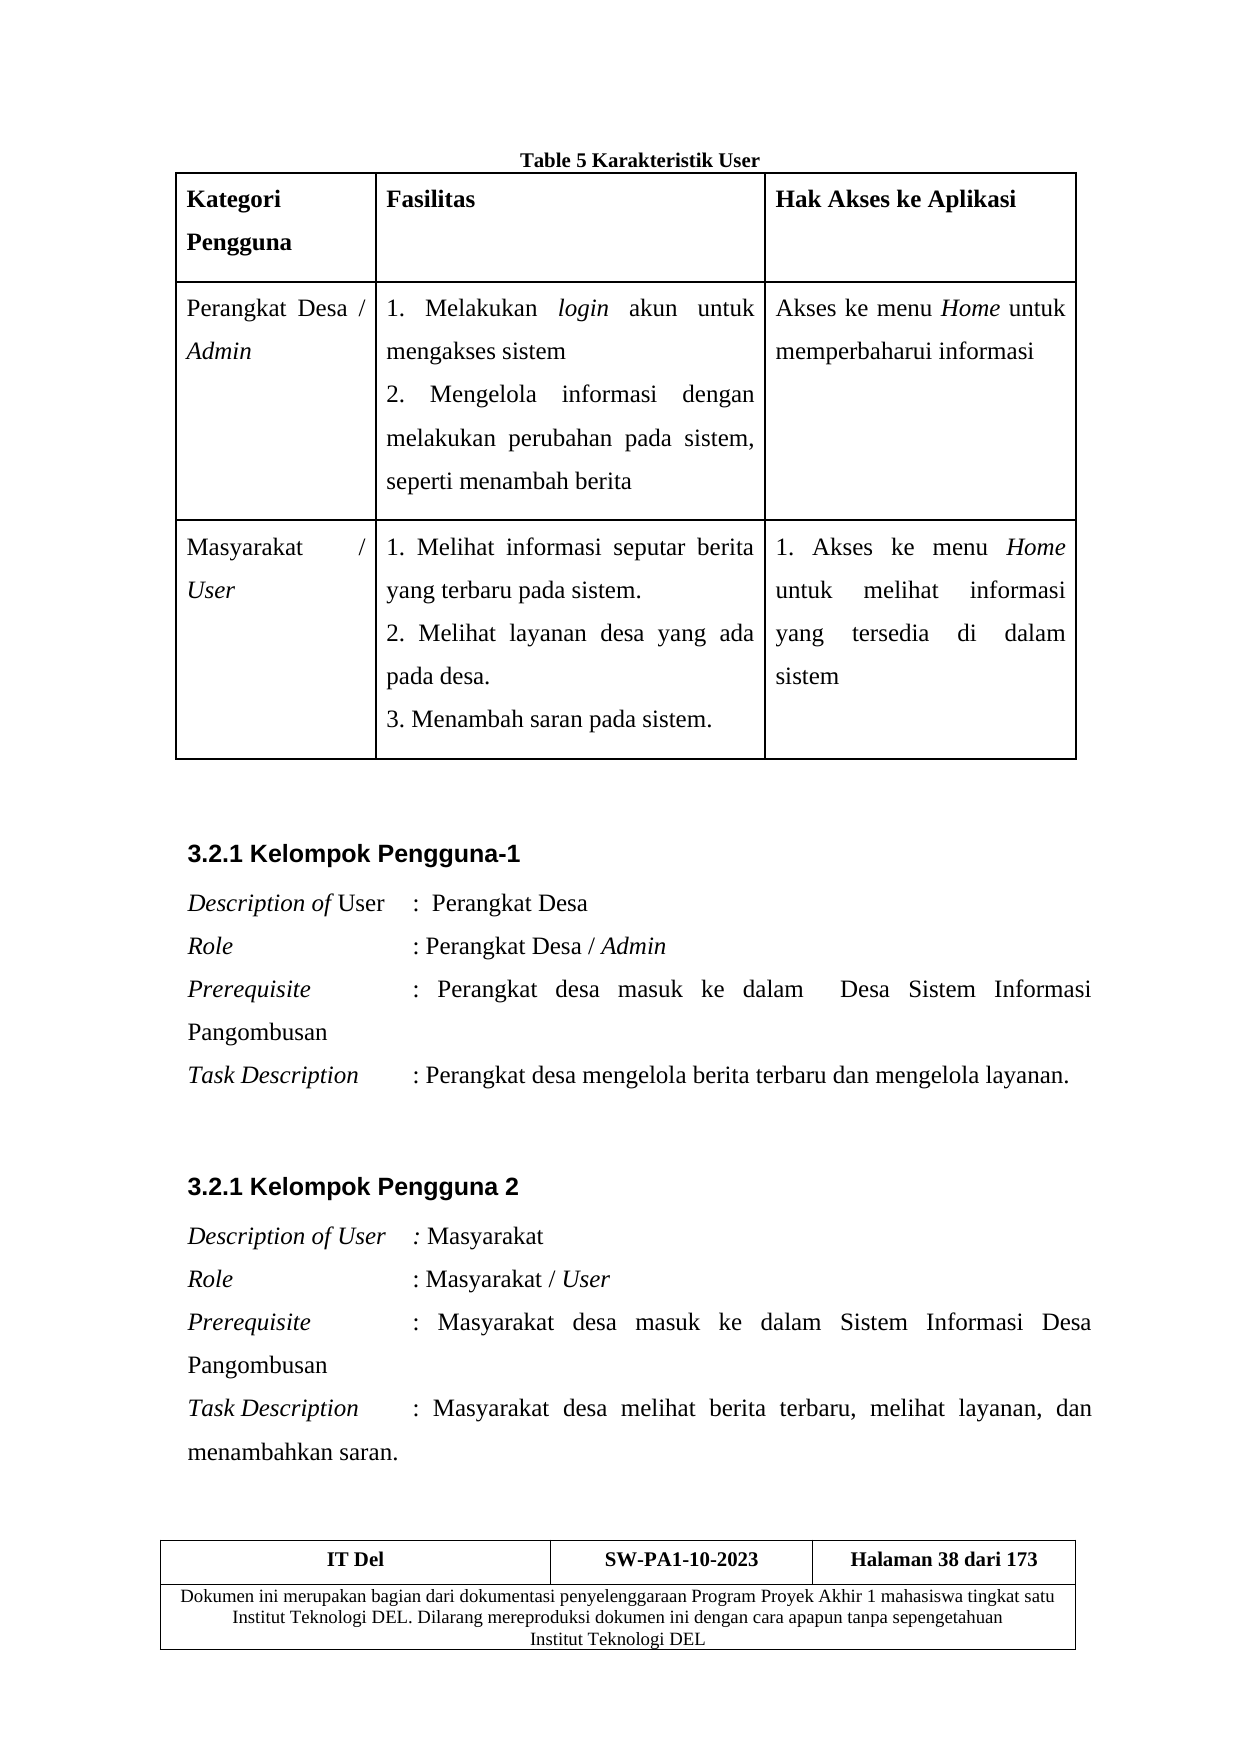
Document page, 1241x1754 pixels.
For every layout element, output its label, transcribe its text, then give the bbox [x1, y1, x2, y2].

table_cell Masyarakat / User [177, 521, 375, 758]
text Prerequisite : Perangkat desa masuk ke dalam Desa Sistem Informasi Pangombusan [187, 974, 1092, 1046]
table_cell 1. Melakukan login akun untuk mengakses sistem 2. Mengelola informasi dengan melakukan perubahan pada sistem, seperti menambah berita [377, 283, 764, 519]
table_header Kategori Pengguna [177, 174, 375, 281]
table_cell Akses ke menu Home untuk memperbaharui informasi [766, 283, 1075, 519]
subtitle 3.2.1 Kelompok Pengguna 2 [187, 1172, 1092, 1200]
text Role : Masyarakat / User [187, 1264, 1092, 1293]
text Prerequisite : Masyarakat desa masuk ke dalam Sistem Informasi Desa Pangombusan [187, 1307, 1092, 1379]
table_cell 1. Akses ke menu Home untuk melihat informasi yang tersedia di dalam sistem [766, 521, 1075, 758]
text Description of User : Masyarakat [187, 1221, 1092, 1250]
table_cell 1. Melihat informasi seputar berita yang terbaru pada sistem. 2. Melihat layanan desa yang ada pada desa. 3. Menambah saran pada sistem. [377, 521, 764, 758]
table_header Hak Akses ke Aplikasi [766, 174, 1075, 281]
table_header Fasilitas [377, 174, 764, 281]
text Task Description : Masyarakat desa melihat berita terbaru, melihat layanan, dan menambahkan saran. [187, 1393, 1092, 1465]
text Table 5 Karakteristik User [187, 148, 1092, 172]
text Role : Perangkat Desa / Admin [187, 931, 1092, 960]
text Description of User : Perangkat Desa [187, 888, 1092, 917]
table_cell Perangkat Desa / Admin [177, 283, 375, 519]
text Task Description : Perangkat desa mengelola berita terbaru dan mengelola layanan. [187, 1060, 1092, 1089]
subtitle 3.2.1 Kelompok Pengguna-1 [187, 838, 1092, 867]
